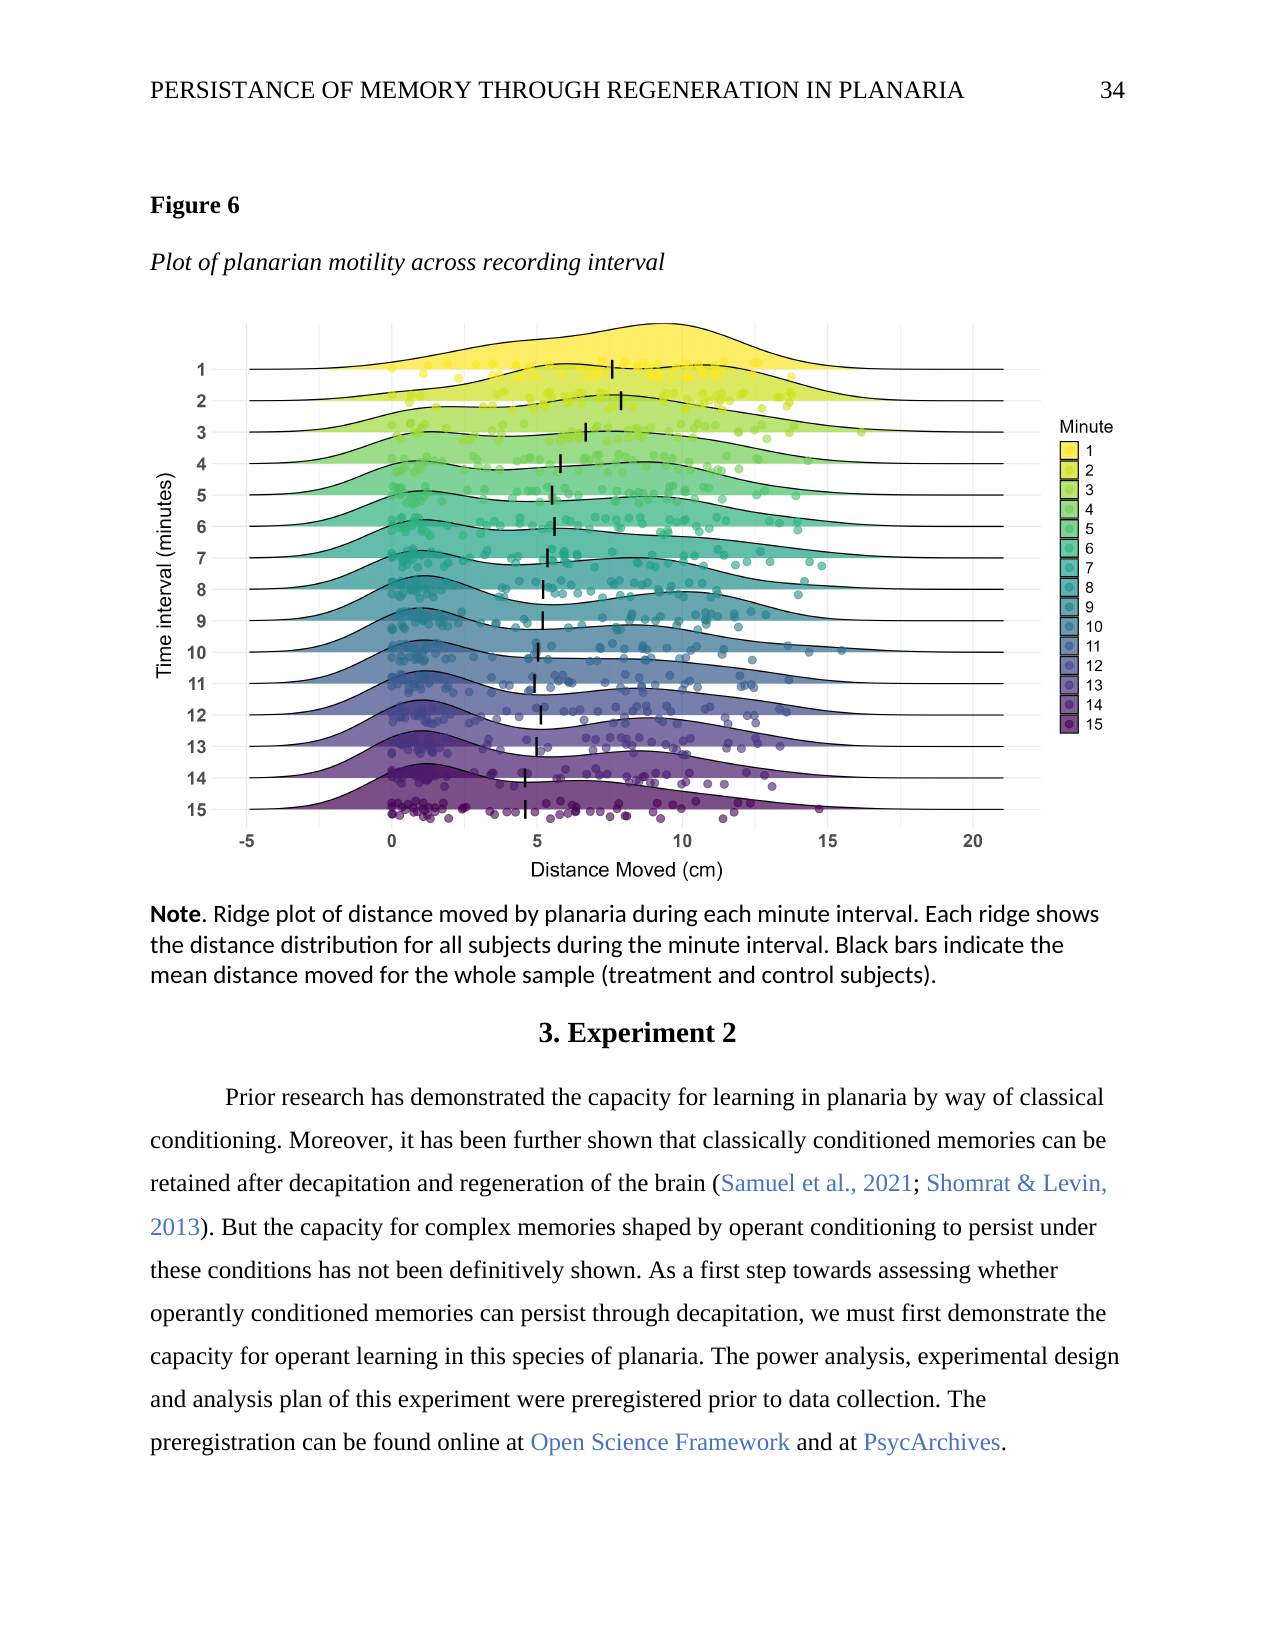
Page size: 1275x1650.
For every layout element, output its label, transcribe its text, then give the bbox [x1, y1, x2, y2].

title Figure 6 [150, 190, 1125, 219]
text Prior research has demonstrated the capacity for learning in planaria by way of classical conditioning. Moreover, it has been further shown that classically conditioned memories can be retained after decapitation and regeneration of the brain (Samuel et al., 2021; Shomrat & Levin, 2013). But the capacity for complex memories shaped by operant conditioning to persist under these conditions has not been definitively shown. As a first step towards assessing whether operantly conditioned memories can persist through decapitation, we must first demonstrate the capacity for operant learning in this species of planaria. The power analysis, experimental design and analysis plan of this experiment were preregistered prior to data collection. The preregistration can be found online at Open Science Framework and at PsycArchives. [150, 1082, 1125, 1456]
text Plot of planarian motility across recording interval [150, 247, 1125, 276]
text Note. Ridge plot of distance moved by planaria during each minute interval. Each ridge shows the distance distribution for all subjects during the minute interval. Black bars indicate the mean distance moved for the whole sample (treatment and control subjects). [150, 899, 1125, 990]
subtitle 3. Experiment 2 [150, 1015, 1125, 1049]
picture [150, 317, 1125, 887]
